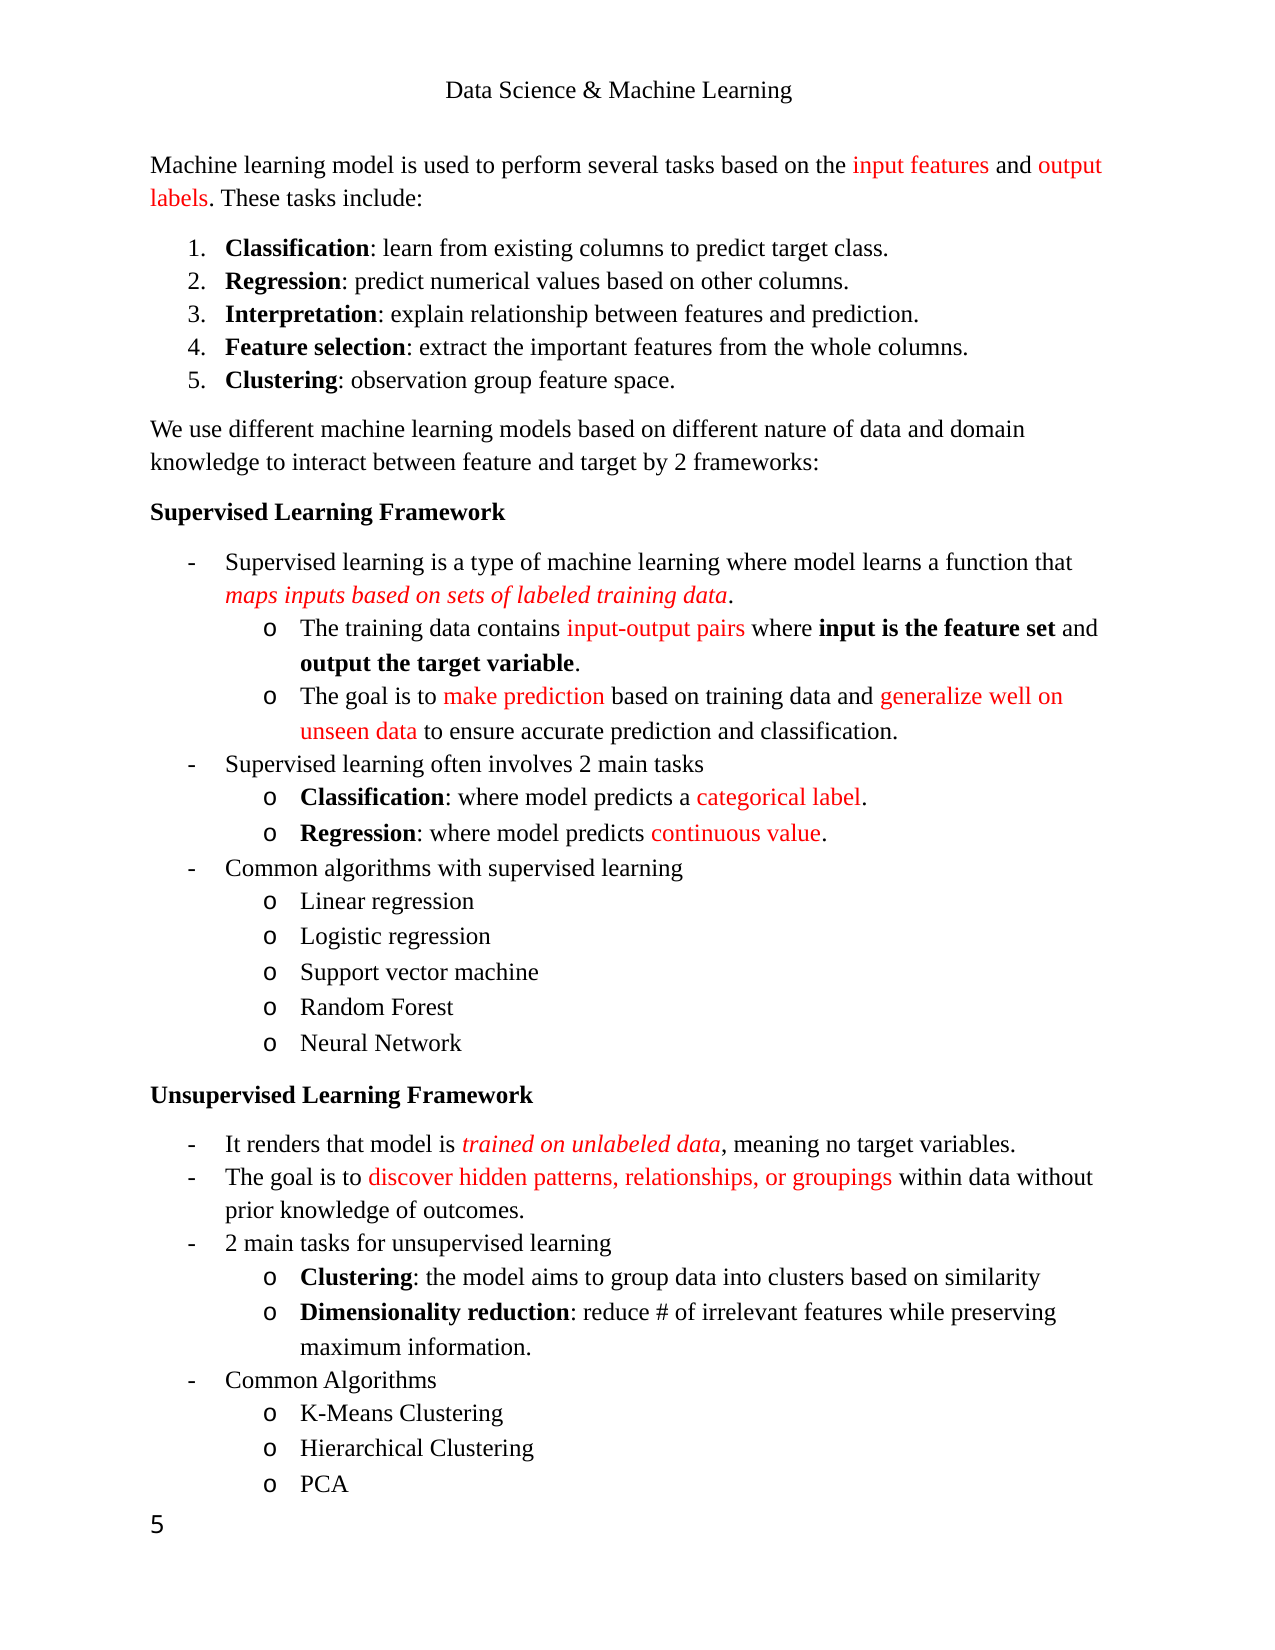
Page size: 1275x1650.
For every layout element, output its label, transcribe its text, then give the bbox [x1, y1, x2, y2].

list PCA [262, 1469, 1125, 1500]
list Regression: predict numerical values based on other columns. [187, 266, 1125, 294]
text Machine learning model is used to perform several tasks based on the input features and output labels. These tasks include: [150, 150, 1125, 212]
list Hierarchical Clustering [262, 1433, 1125, 1464]
list Common algorithms with supervised learning [187, 853, 1125, 882]
list Classification: learn from existing columns to predict target class. [187, 233, 1125, 261]
text Unsupervised Learning Framework [150, 1080, 1125, 1108]
text We use different machine learning models based on different nature of data and domain knowledge to interact between feature and target by 2 frameworks: [150, 414, 1125, 476]
list Dimensionality reduction: reduce # of irrelevant features while preserving maximum information. [262, 1297, 1125, 1361]
list The training data contains input-output pairs where input is the feature set and output the target variable. [262, 613, 1125, 677]
list Neural Network [262, 1028, 1125, 1058]
list The goal is to make prediction based on training data and generalize well on unseen data to ensure accurate prediction and classification. [262, 681, 1125, 745]
list Clustering: the model aims to group data into clusters based on similarity [262, 1262, 1125, 1292]
list Common Algorithms [187, 1365, 1125, 1394]
list Logistic regression [262, 921, 1125, 952]
list Feature selection: extract the important features from the whole columns. [187, 332, 1125, 361]
list Clustering: observation group feature space. [187, 365, 1125, 393]
list Regression: where model predicts continuous value. [262, 818, 1125, 848]
text Supervised Learning Framework [150, 497, 1125, 526]
list Supervised learning is a type of machine learning where model learns a function that maps inputs based on sets of labeled training data. [187, 547, 1125, 609]
list K-Means Clustering [262, 1398, 1125, 1429]
list Support vector machine [262, 957, 1125, 988]
list It renders that model is trained on unlabeled data, meaning no target variables. [187, 1129, 1125, 1158]
list Random Forest [262, 992, 1125, 1023]
list 2 main tasks for unsupervised learning [187, 1228, 1125, 1257]
list Interpretation: explain relationship between features and prediction. [187, 299, 1125, 327]
list The goal is to discover hidden patterns, relationships, or groupings within data without prior knowledge of outcomes. [187, 1162, 1125, 1224]
list Supervised learning often involves 2 main tasks [187, 749, 1125, 778]
list Linear regression [262, 886, 1125, 917]
list Classification: where model predicts a categorical label. [262, 782, 1125, 813]
